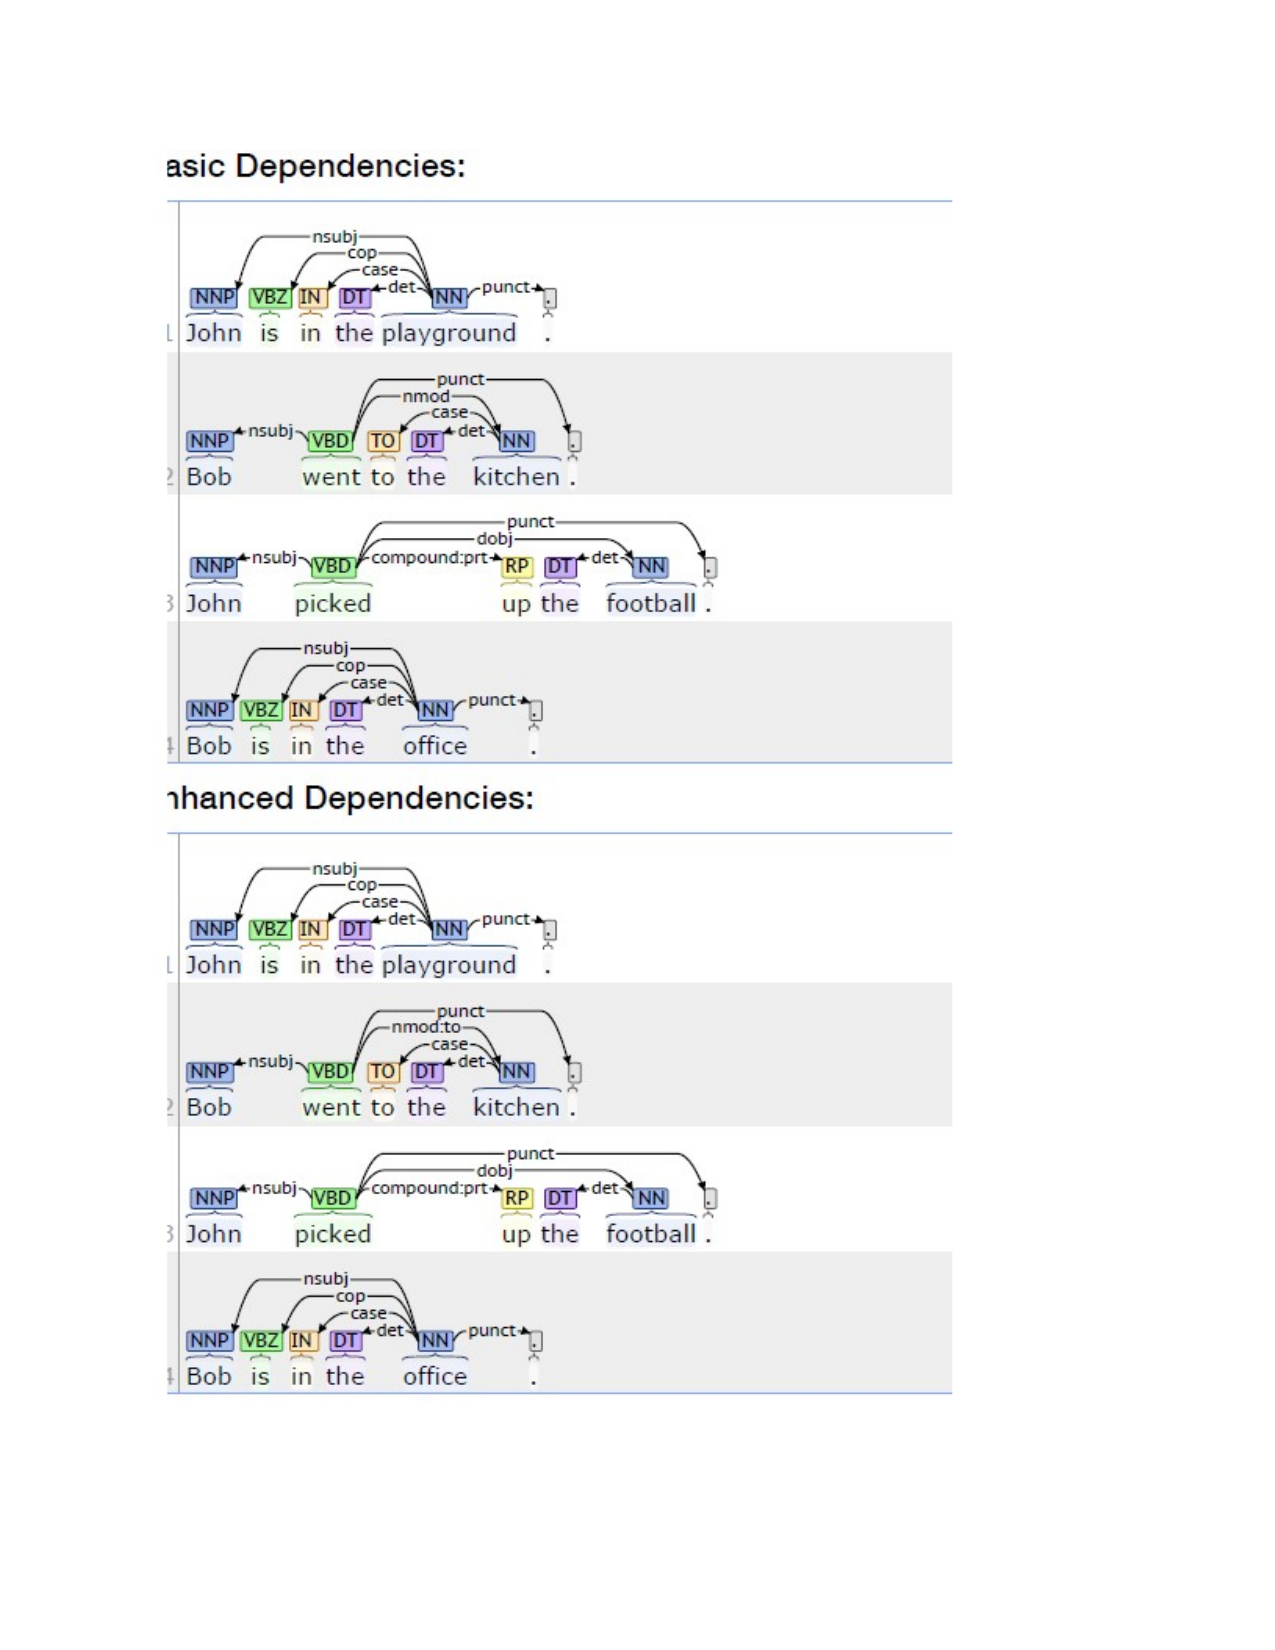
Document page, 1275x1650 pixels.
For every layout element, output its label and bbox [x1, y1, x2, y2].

picture [155, 150, 953, 1410]
